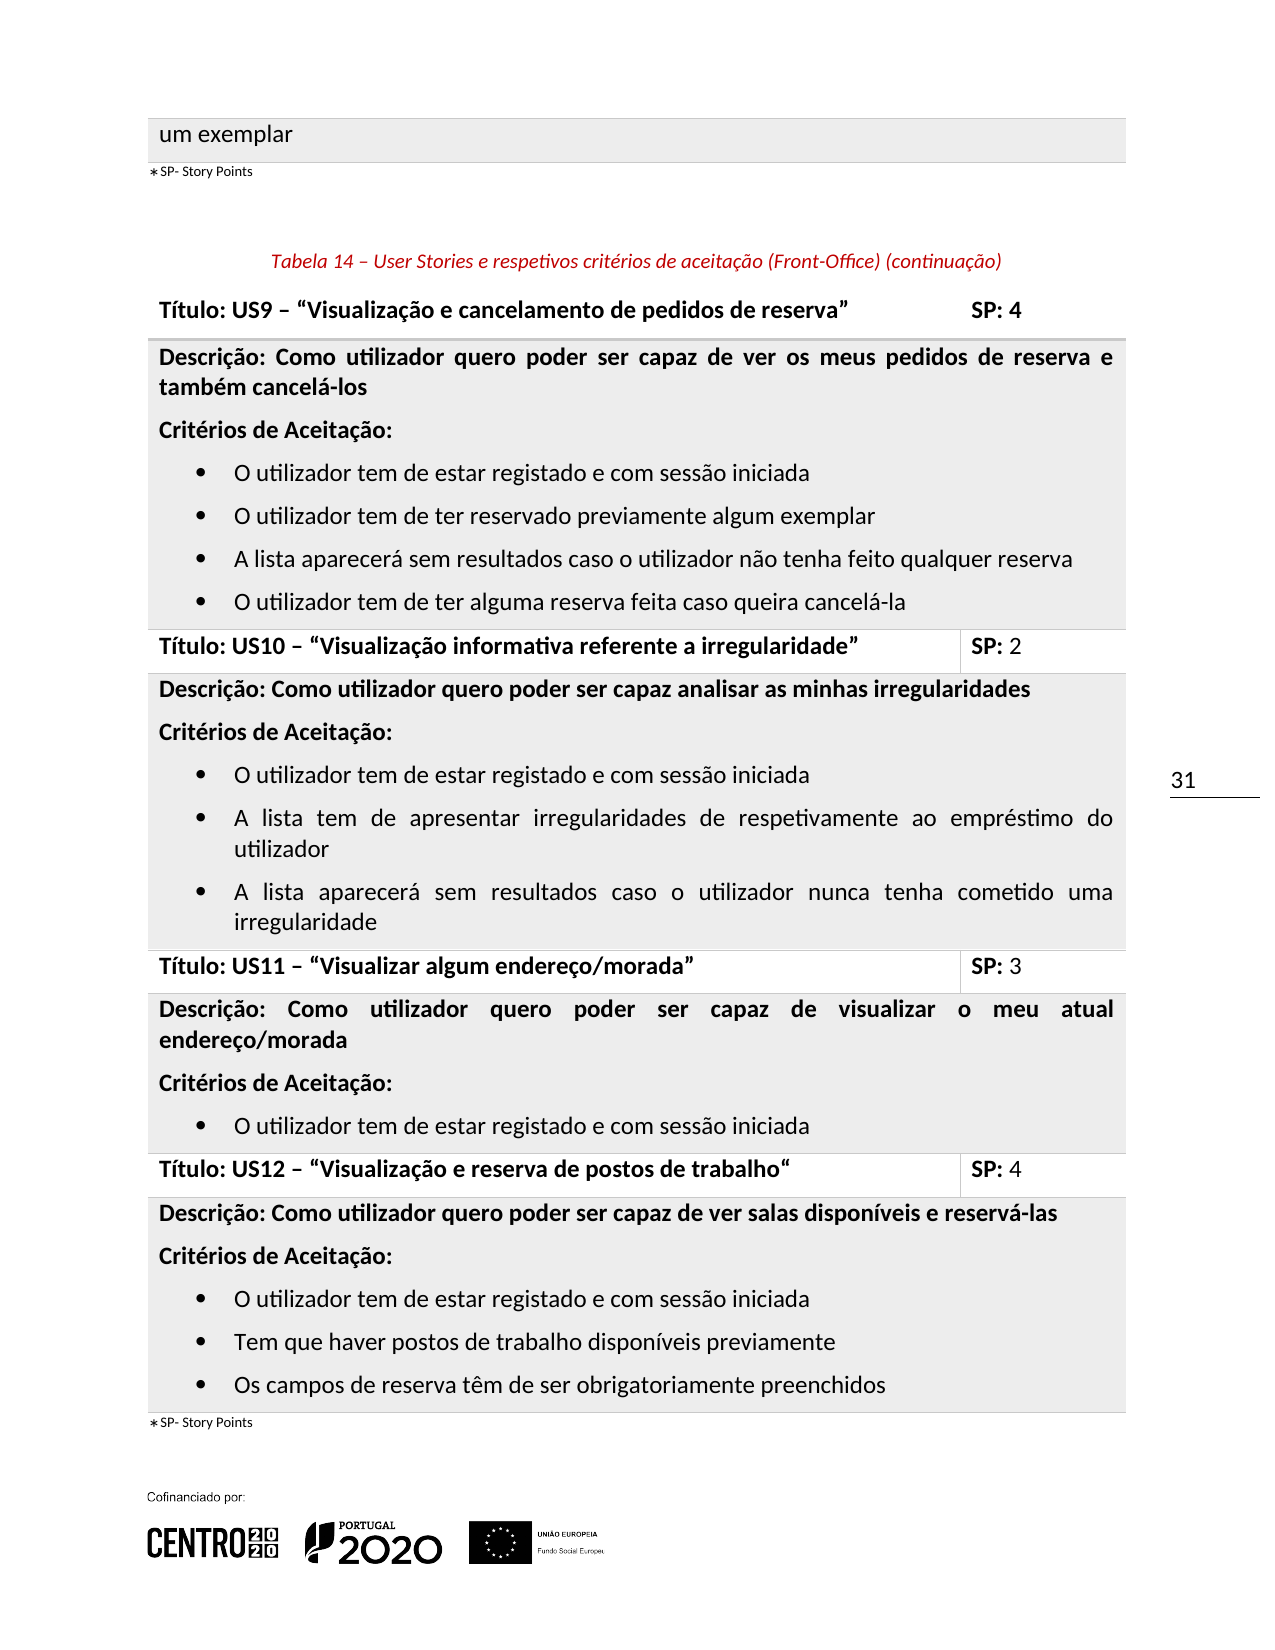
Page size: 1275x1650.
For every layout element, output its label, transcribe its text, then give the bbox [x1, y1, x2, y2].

table_cell Título: US12 – “Visualização e reserva de postos de trabalho“ [148, 1154, 960, 1197]
picture [147, 1492, 605, 1564]
table_cell Descrição: Como utilizador quero poder ser capaz analisar as minhas irregularidades Critérios de Aceitação: O utilizador tem de estar registado e com sessão iniciada A lista tem de apresentar irregularidades de respetivamente ao empréstimo do utilizador A lista aparecerá sem resultados caso o utilizador nunca tenha cometido uma irregularidade [148, 674, 1126, 949]
table_cell Descrição: Como utilizador quero poder ser capaz de ver os meus pedidos de reserva e também cancelá-los Critérios de Aceitação: O utilizador tem de estar registado e com sessão iniciada O utilizador tem de ter reservado previamente algum exemplar A lista aparecerá sem resultados caso o utilizador não tenha feito qualquer reserva O utilizador tem de ter alguma reserva feita caso queira cancelá-la [148, 341, 1126, 629]
text *SP- Story Points [148, 1413, 1127, 1443]
text *SP- Story Points [148, 162, 1127, 193]
table_header SP: 4 [960, 295, 1126, 337]
table_cell Título: US11 – “Visualizar algum endereço/morada” [148, 951, 960, 993]
table_cell SP: 3 [961, 951, 1126, 993]
table_cell Descrição: Como utilizador quero poder ser capaz de visualizar o meu atual endereço/morada Critérios de Aceitação: O utilizador tem de estar registado e com sessão iniciada [148, 994, 1126, 1153]
table_cell Título: US10 – “Visualização informativa referente a irregularidade” [148, 630, 960, 673]
table_cell Descrição: Como utilizador quero poder ser capaz de ver salas disponíveis e reservá-las Critérios de Aceitação: O utilizador tem de estar registado e com sessão iniciada Tem que haver postos de trabalho disponíveis previamente Os campos de reserva têm de ser obrigatoriamente preenchidos [148, 1198, 1126, 1412]
table_header Título: US9 – “Visualização e cancelamento de pedidos de reserva” [148, 295, 960, 337]
table_cell SP: 4 [961, 1154, 1126, 1197]
text Tabela 14 – User Stories e respetivos critérios de aceitação (Front-Office) (continuação) [148, 248, 1127, 274]
table_cell SP: 2 [961, 630, 1126, 673]
